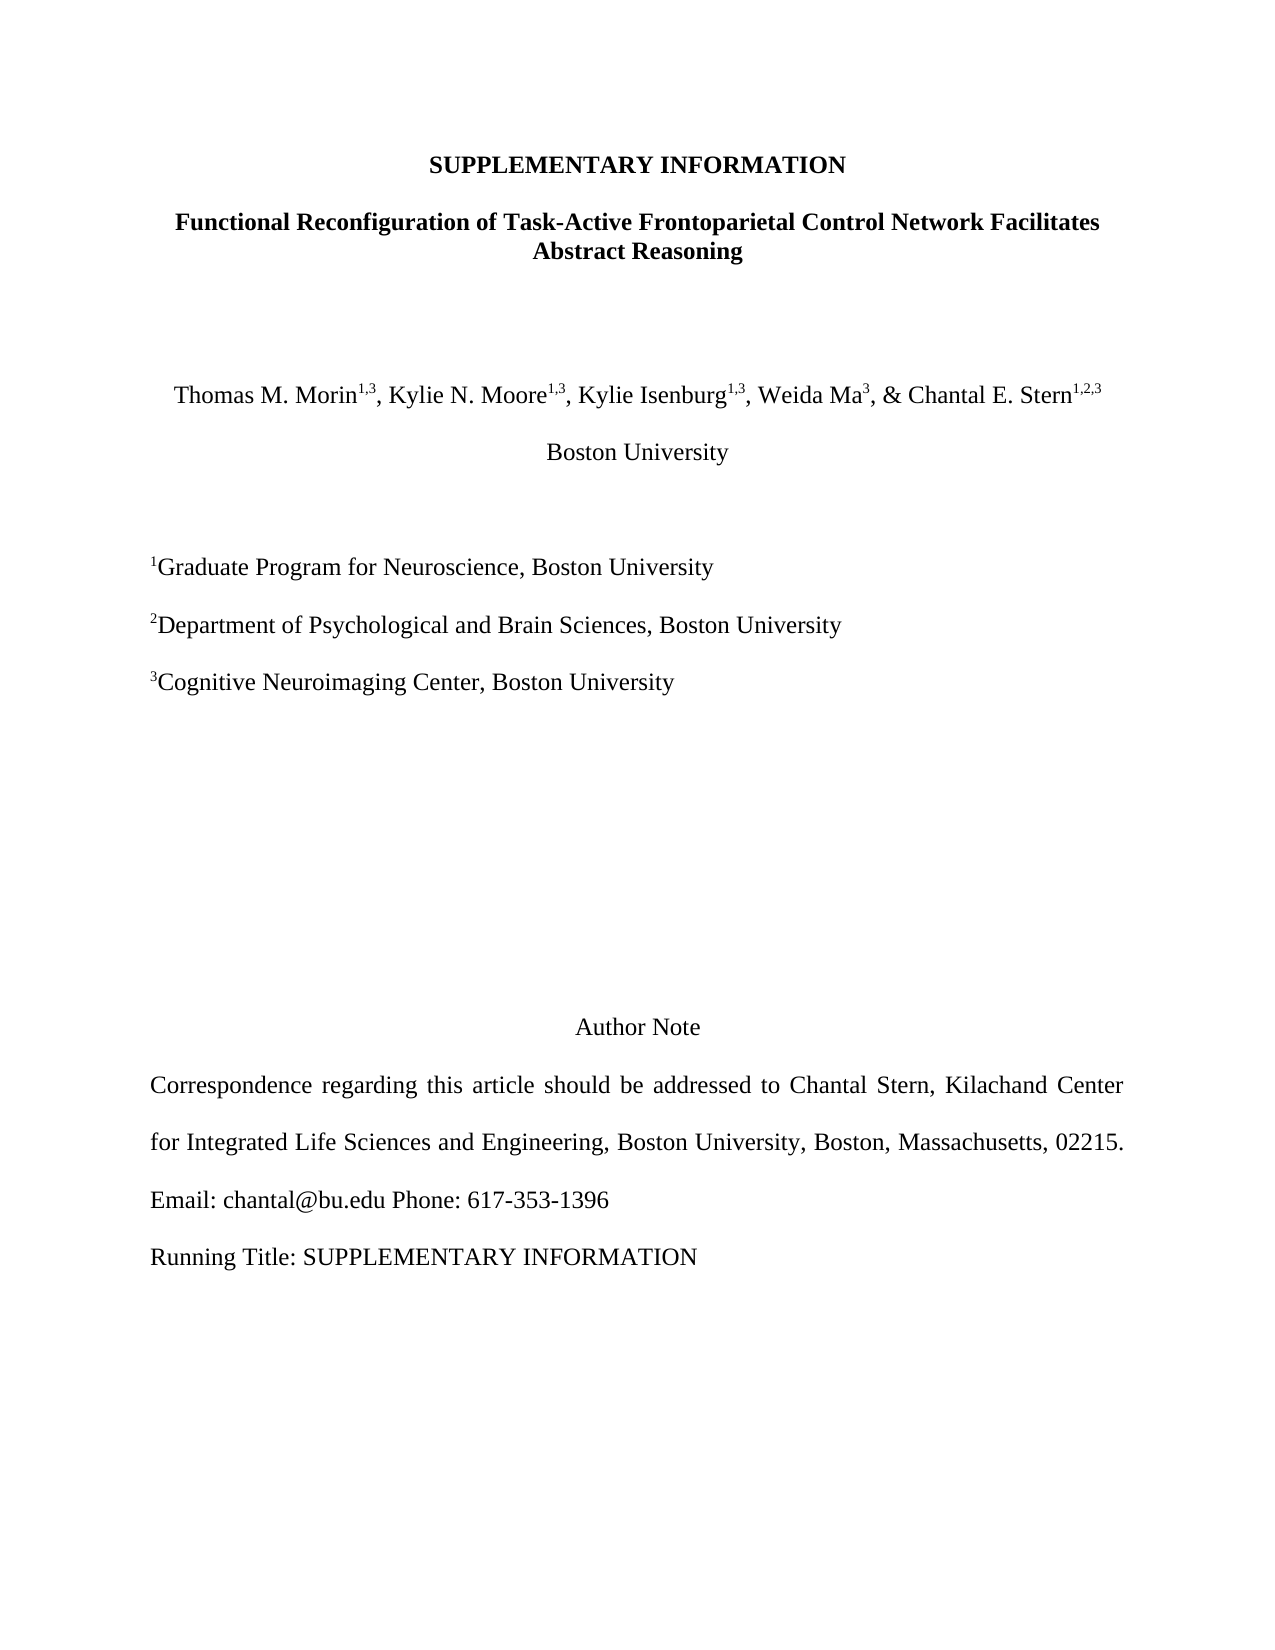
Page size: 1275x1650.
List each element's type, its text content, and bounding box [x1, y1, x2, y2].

text Correspondence regarding this article should be addressed to Chantal Stern, Kilachand Center for Integrated Life Sciences and Engineering, Boston University, Boston, Massachusetts, 02215. Email: chantal@bu.edu Phone: 617-353-1396 [150, 1070, 1125, 1214]
text Author Note [150, 1012, 1125, 1041]
text Thomas M. Morin1,3, Kylie N. Moore1,3, Kylie Isenburg1,3, Weida Ma3, & Chantal E. Stern1,2,3 [150, 380, 1125, 409]
text SUPPLEMENTARY INFORMATION [150, 150, 1125, 179]
text Functional Reconfiguration of Task-Active Frontoparietal Control Network Facilitates Abstract Reasoning [150, 207, 1125, 265]
text 2Department of Psychological and Brain Sciences, Boston University [150, 610, 1125, 639]
text Running Title: SUPPLEMENTARY INFORMATION [150, 1242, 1125, 1271]
text 3Cognitive Neuroimaging Center, Boston University [150, 667, 1125, 696]
text Boston University [150, 437, 1125, 466]
text 1Graduate Program for Neuroscience, Boston University [150, 552, 1125, 581]
